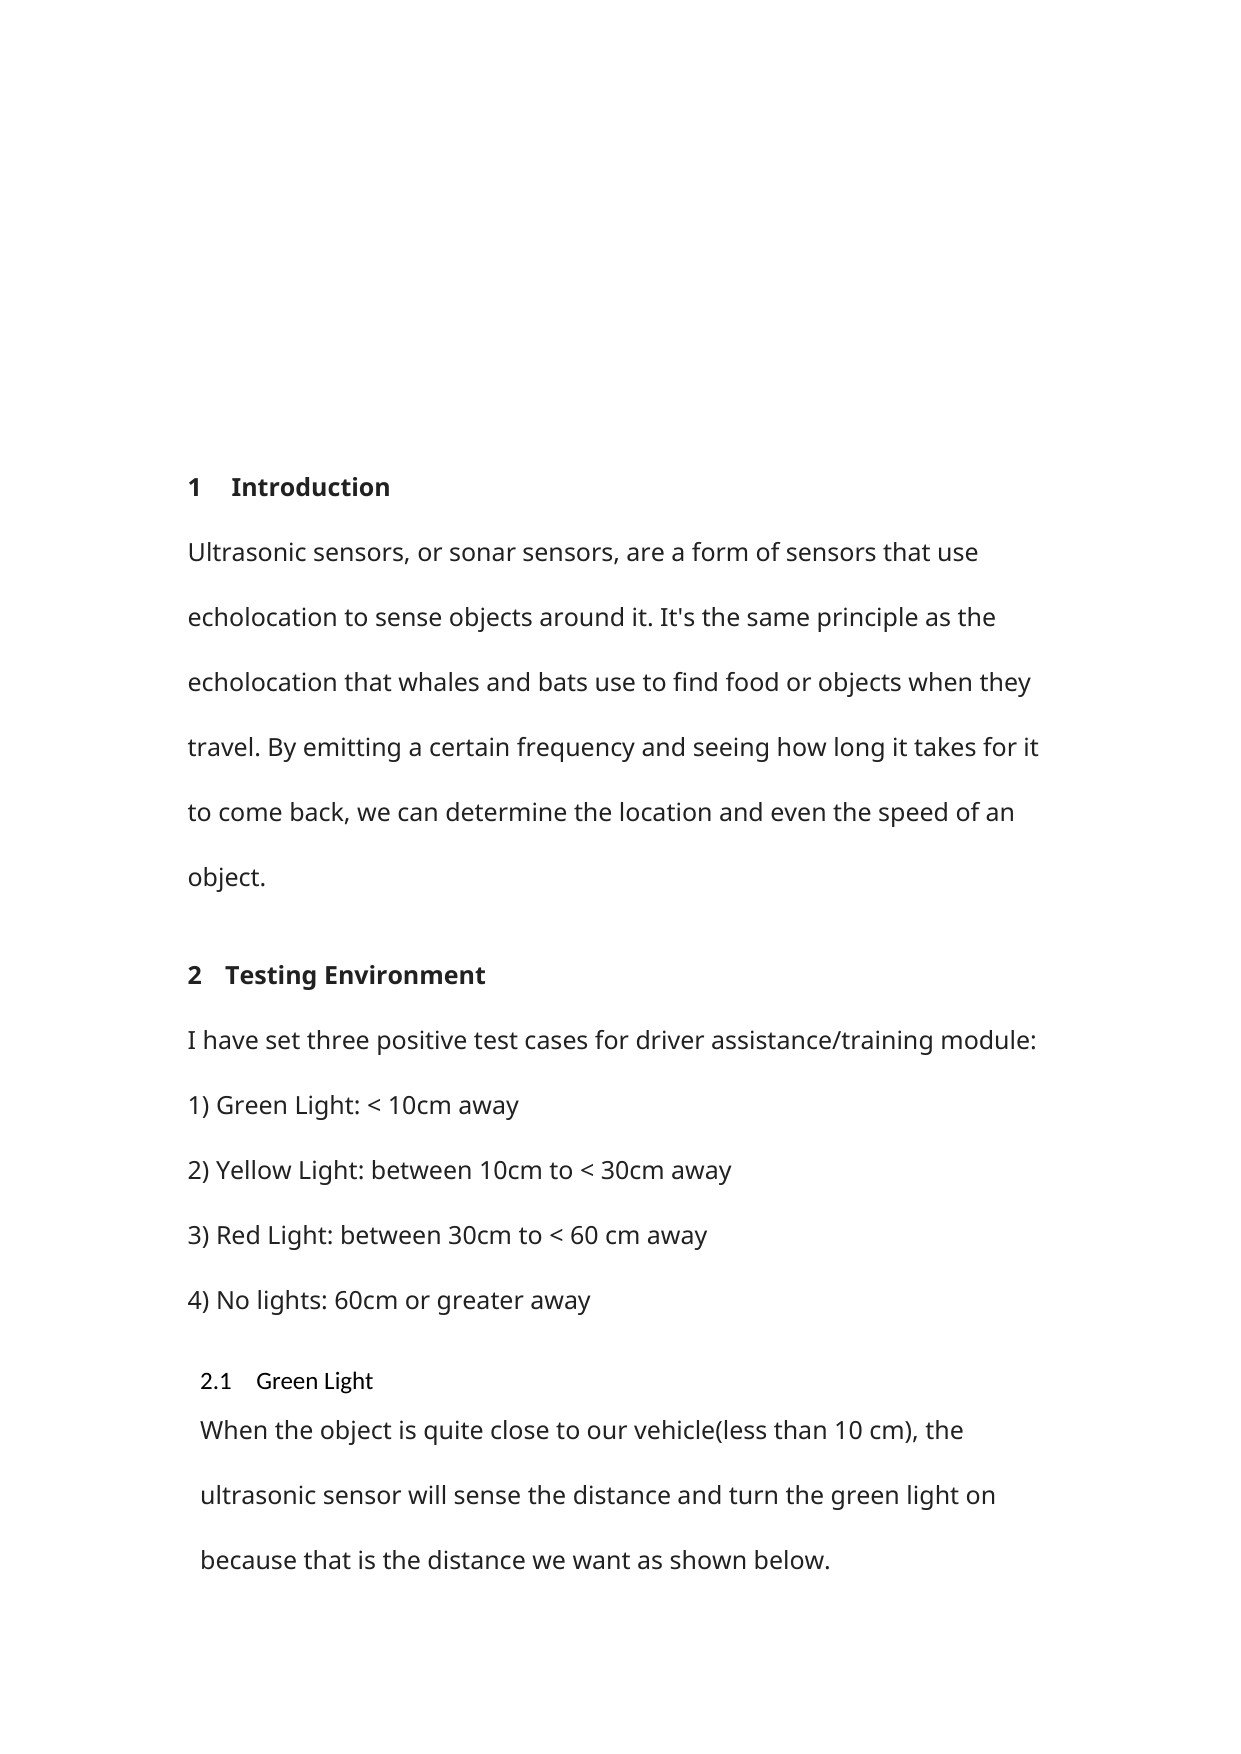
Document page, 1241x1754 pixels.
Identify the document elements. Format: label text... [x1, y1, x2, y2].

text 1) Green Light: < 10cm away [187, 1072, 1053, 1137]
text 4) No lights: 60cm or greater away [187, 1267, 1053, 1332]
list Introduction [187, 454, 1053, 519]
text I have set three positive test cases for driver assistance/training module: [187, 1007, 1053, 1072]
list Green Light [200, 1364, 1053, 1397]
list Testing Environment [187, 942, 1053, 1007]
text Ultrasonic sensors, or sonar sensors, are a form of sensors that use echolocation to sense objects around it. It's the same principle as the echolocation that whales and bats use to find food or objects when they travel. By emitting a certain frequency and seeing how long it takes for it to come back, we can determine the location and even the speed of an object. [187, 519, 1053, 909]
text When the object is quite close to our vehicle(less than 10 cm), the ultrasonic sensor will sense the distance and turn the green light on because that is the distance we want as shown below. [200, 1397, 1053, 1592]
text 2) Yellow Light: between 10cm to < 30cm away [187, 1137, 1053, 1202]
text 3) Red Light: between 30cm to < 60 cm away [187, 1202, 1053, 1267]
